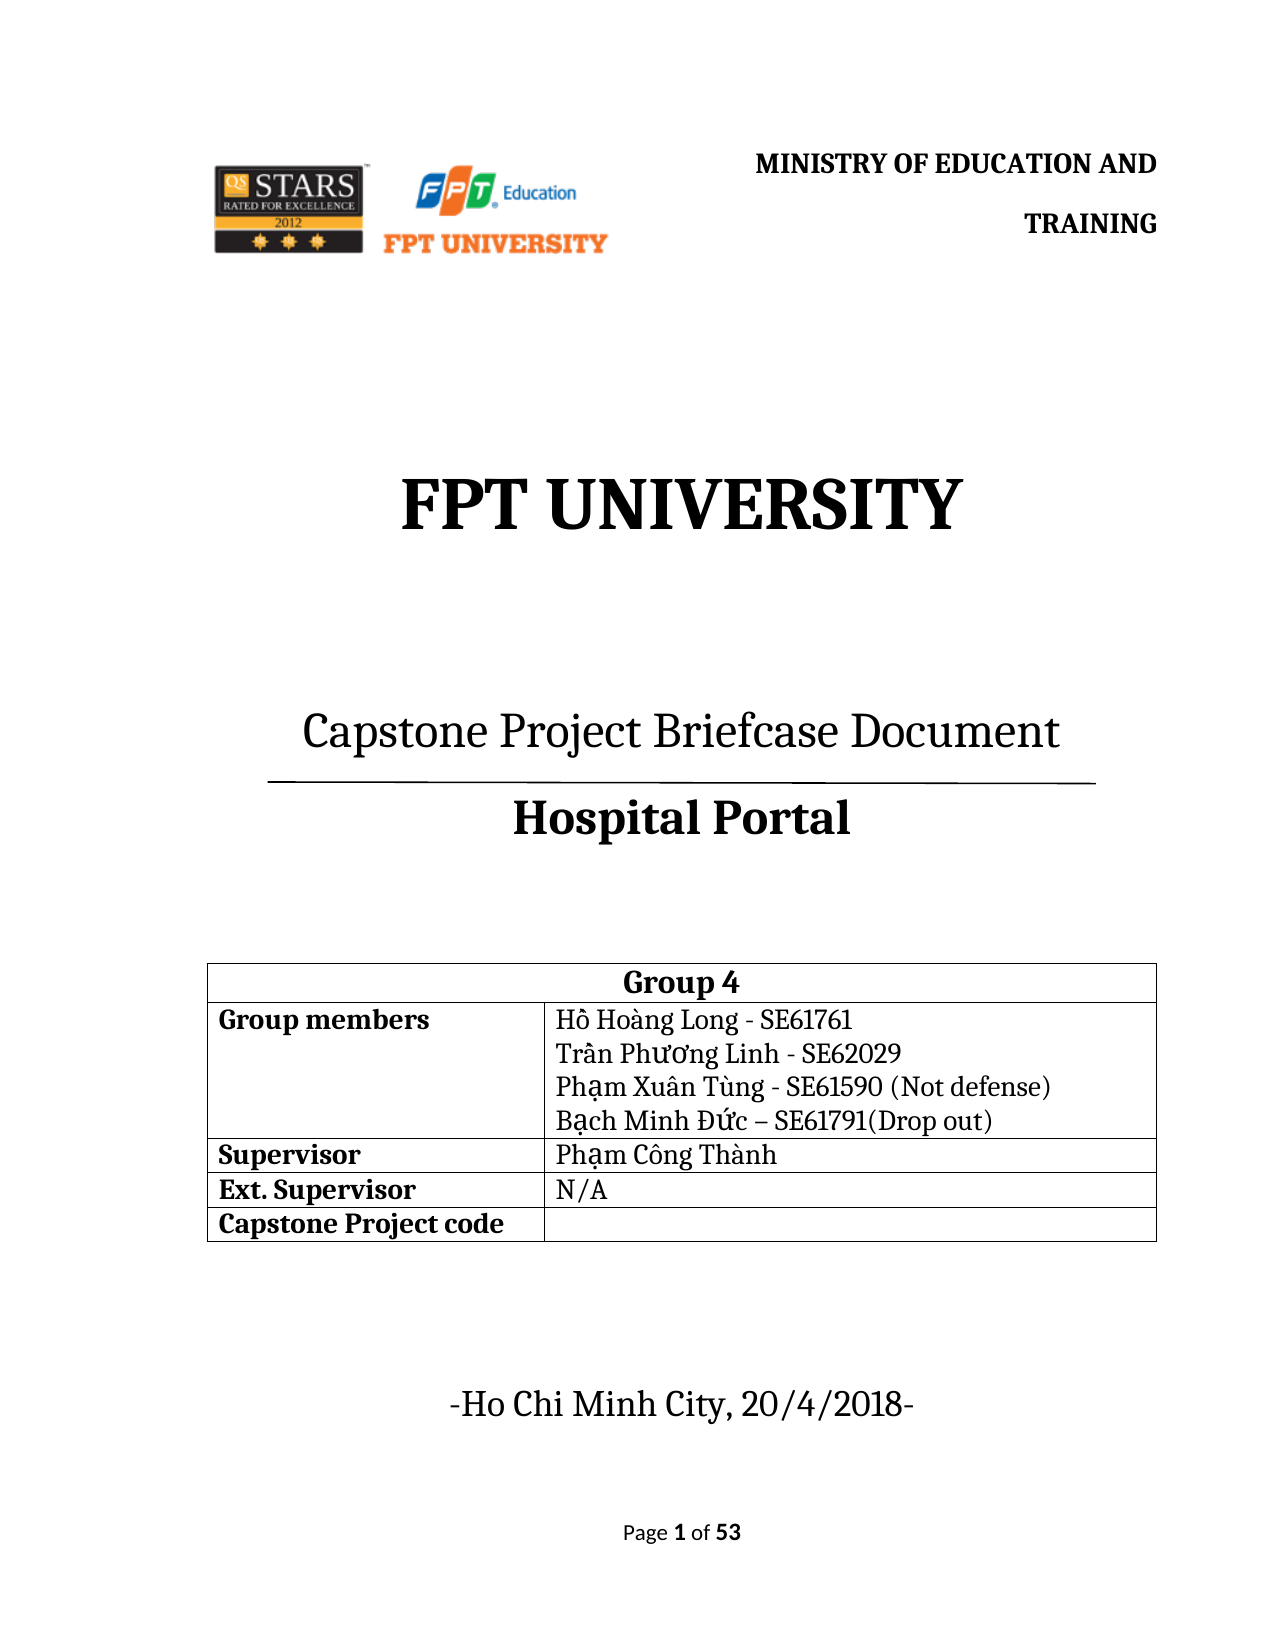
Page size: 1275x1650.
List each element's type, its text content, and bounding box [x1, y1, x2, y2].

picture [206, 156, 613, 257]
text -Ho Chi Minh City, 20/4/2018- [207, 1383, 1157, 1426]
text TRAINING [470, 207, 1157, 241]
text FPT UNIVERSITY [207, 462, 1157, 548]
table_cell [545, 1208, 1156, 1241]
table_cell Hồ Hoàng Long - SE61761 Trần Phương Linh - SE62029 Phạm Xuân Tùng - SE61590 (Not defense) Bạch Minh Đức – SE61791(Drop out) [545, 1003, 1156, 1137]
table_cell Capstone Project code [208, 1208, 544, 1241]
table_header Group 4 [208, 964, 1156, 1002]
text Hospital Portal [207, 789, 1157, 847]
table_cell Phạm Công Thành [545, 1139, 1156, 1172]
text Capstone Project Briefcase Document [207, 702, 1157, 760]
table_cell N/A [545, 1173, 1156, 1207]
text MINISTRY OF EDUCATION AND [207, 148, 1157, 181]
table_cell Group members [208, 1003, 544, 1137]
table_cell Ext. Supervisor [208, 1173, 544, 1207]
table_cell Supervisor [208, 1139, 544, 1172]
